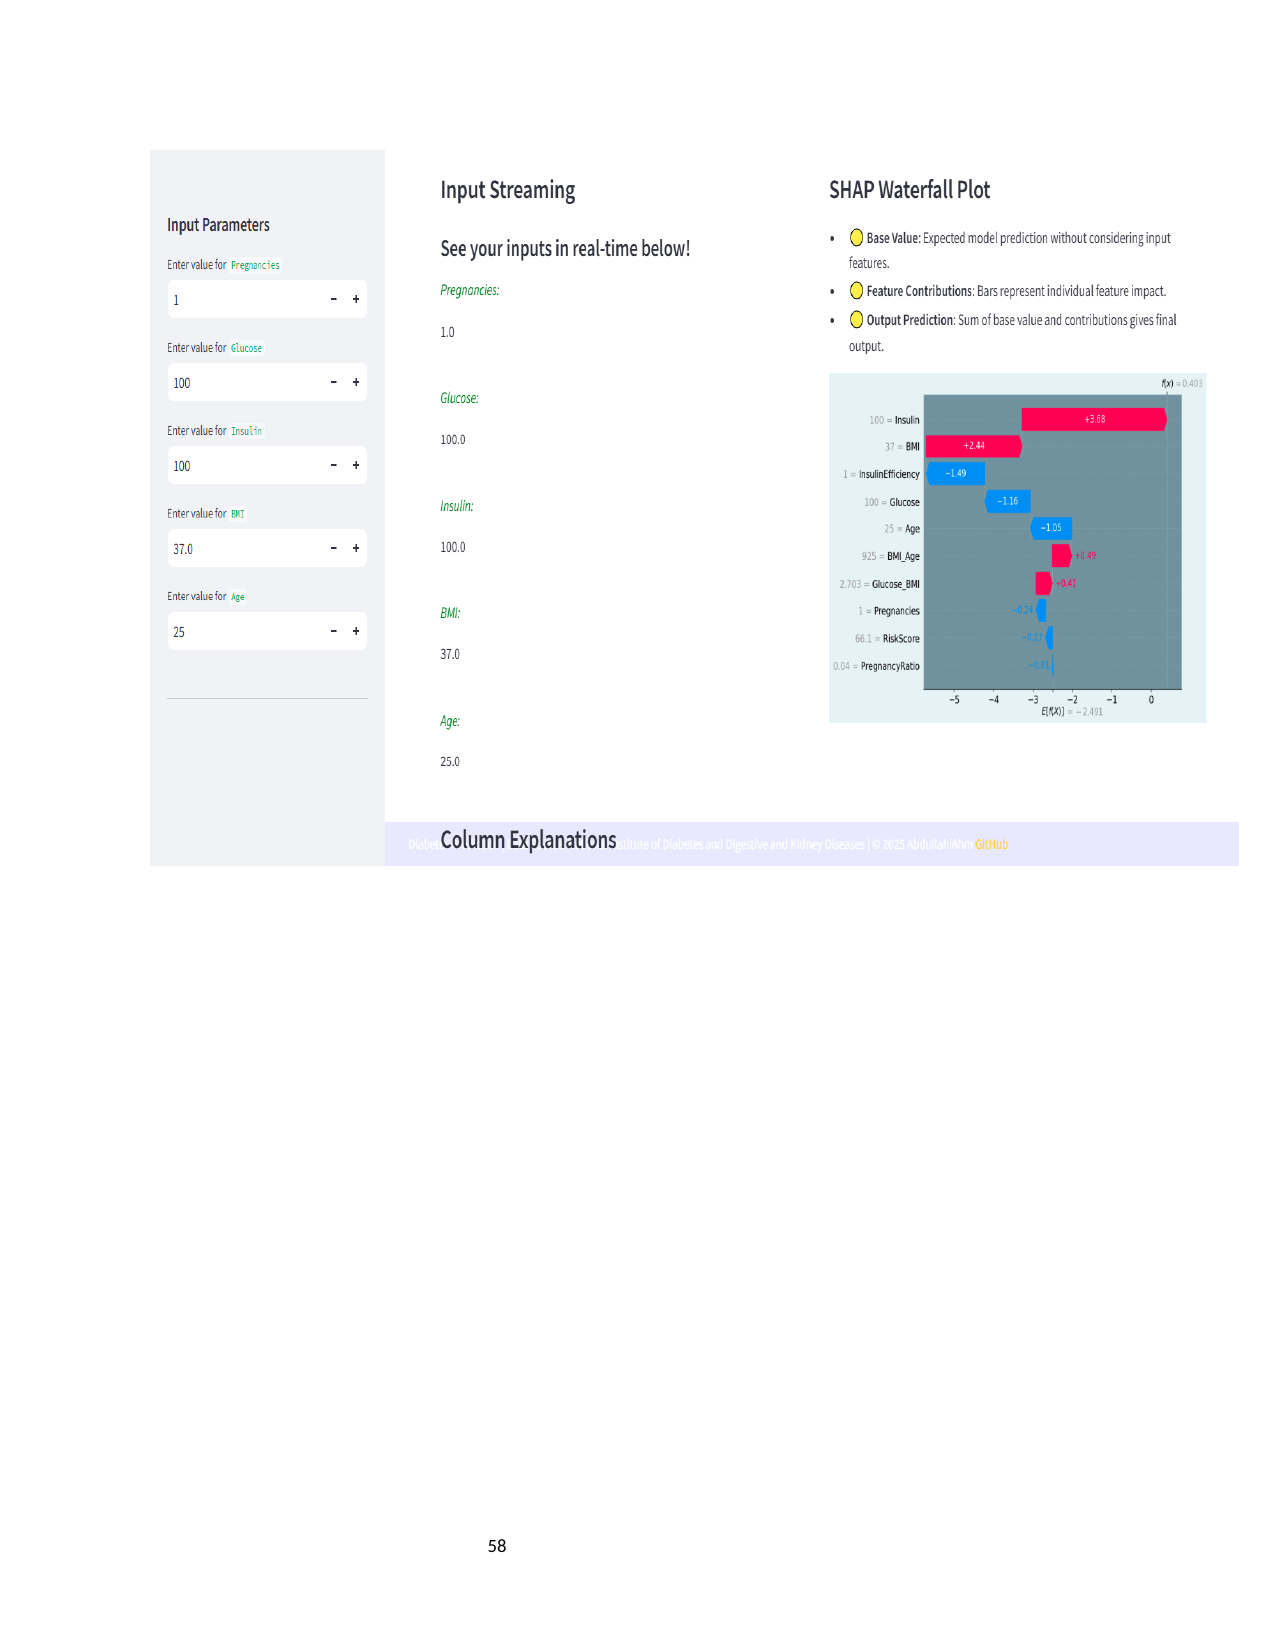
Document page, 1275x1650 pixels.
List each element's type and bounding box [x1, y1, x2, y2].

picture [150, 150, 1239, 866]
